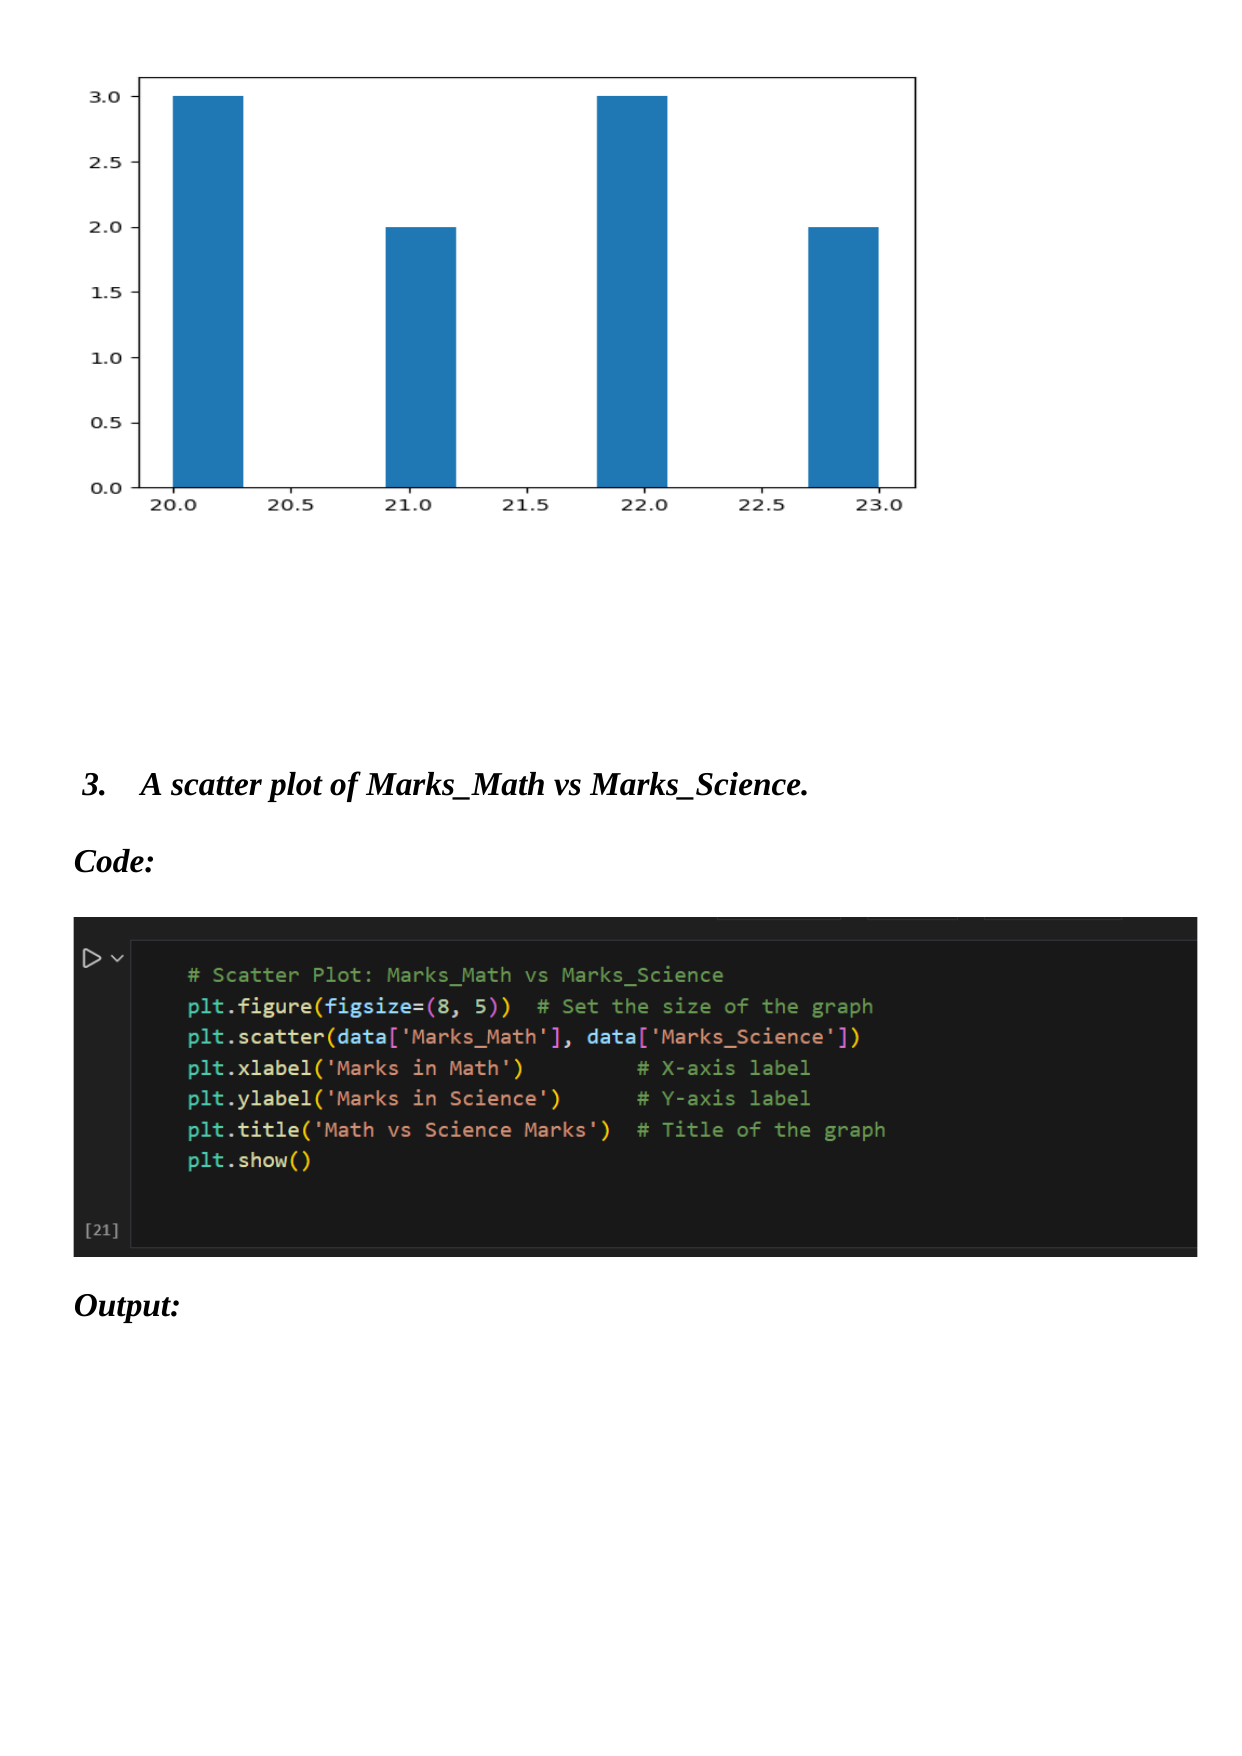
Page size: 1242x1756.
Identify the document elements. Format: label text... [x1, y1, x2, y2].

list Output: [74, 1286, 1197, 1324]
list Code: [74, 841, 1197, 879]
picture [73, 66, 929, 525]
text 3. A scatter plot of Marks_Math vs Marks_Science. [74, 764, 1197, 803]
picture [73, 917, 1198, 1257]
